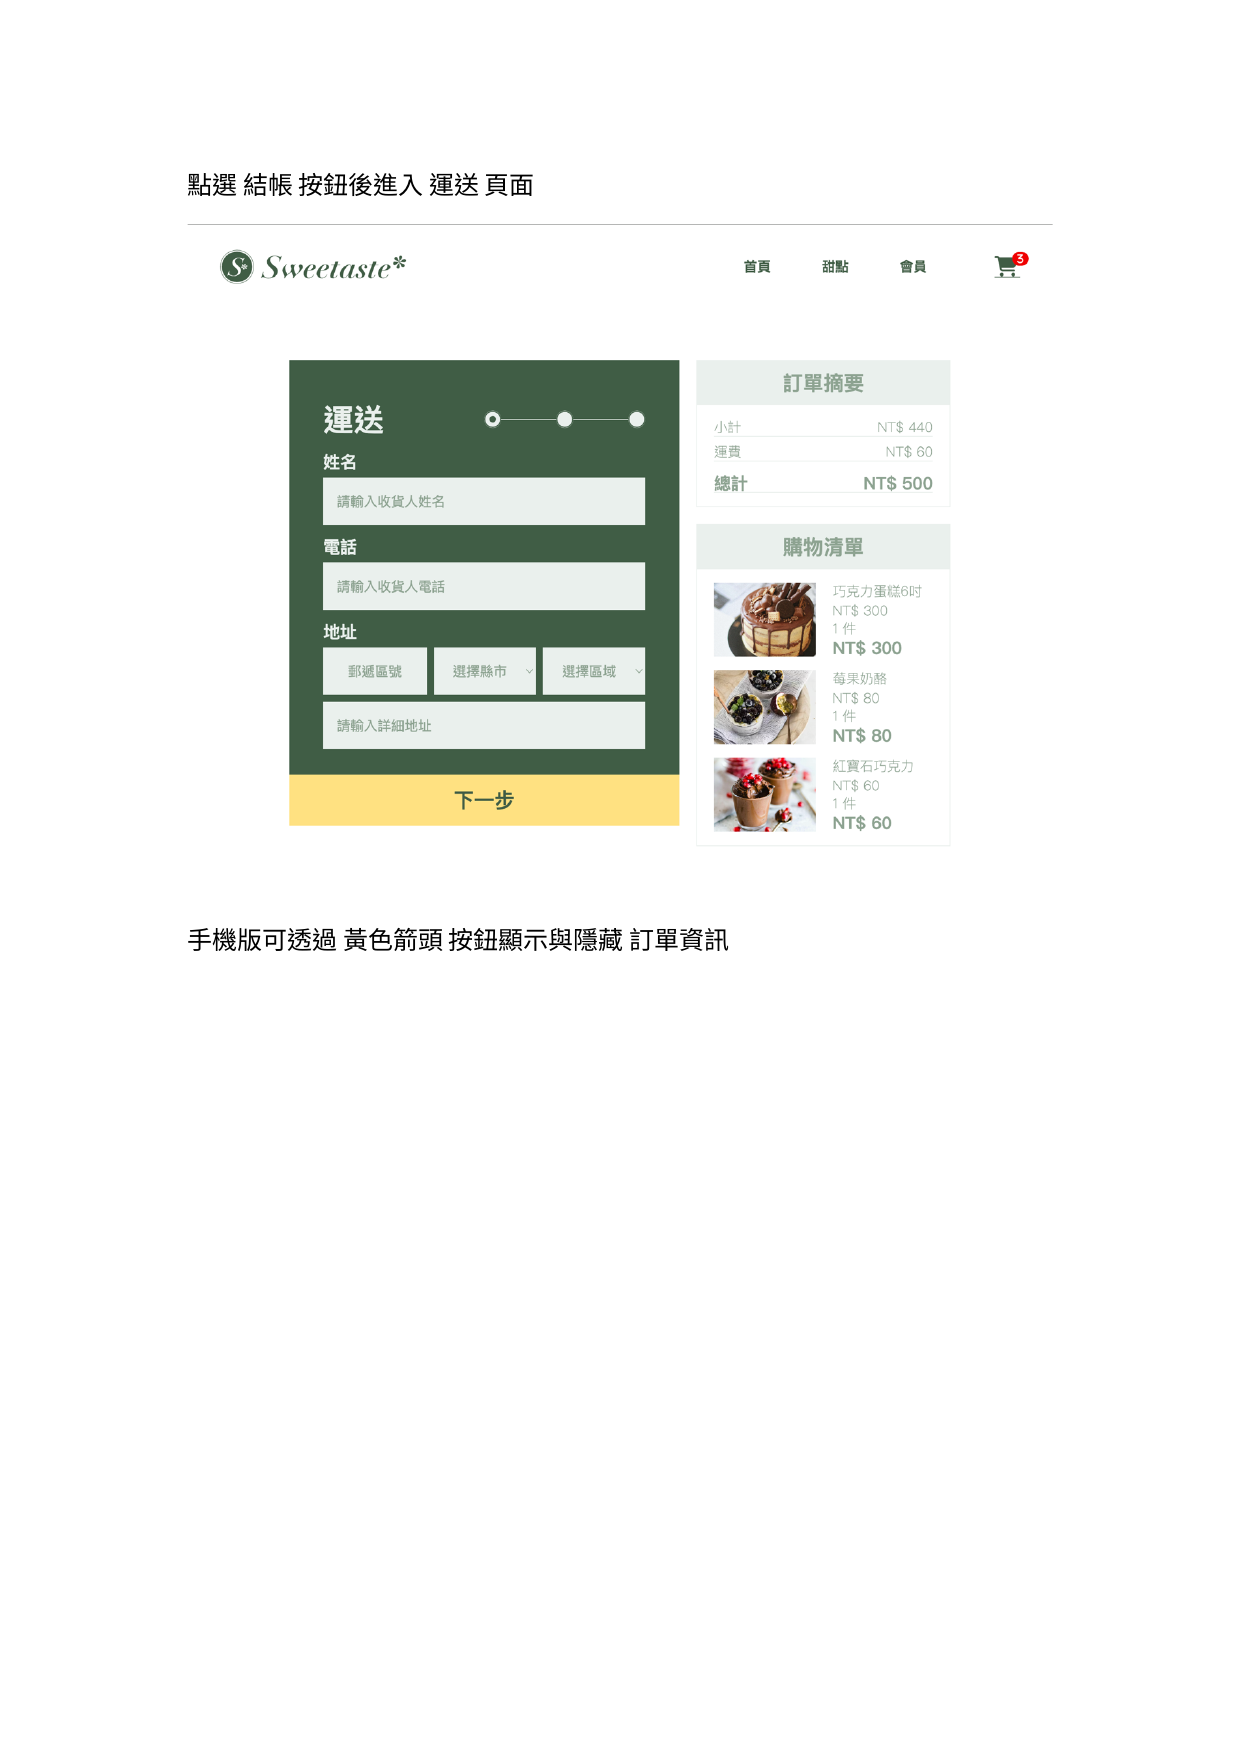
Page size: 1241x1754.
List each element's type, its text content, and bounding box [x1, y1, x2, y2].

text 點選 結帳 按鈕後進入 運送 頁面 [187, 164, 1053, 202]
text 手機版可透過 黃色箭頭 按鈕顯示與隱藏 訂單資訊 [187, 920, 1053, 958]
picture [187, 224, 1053, 896]
